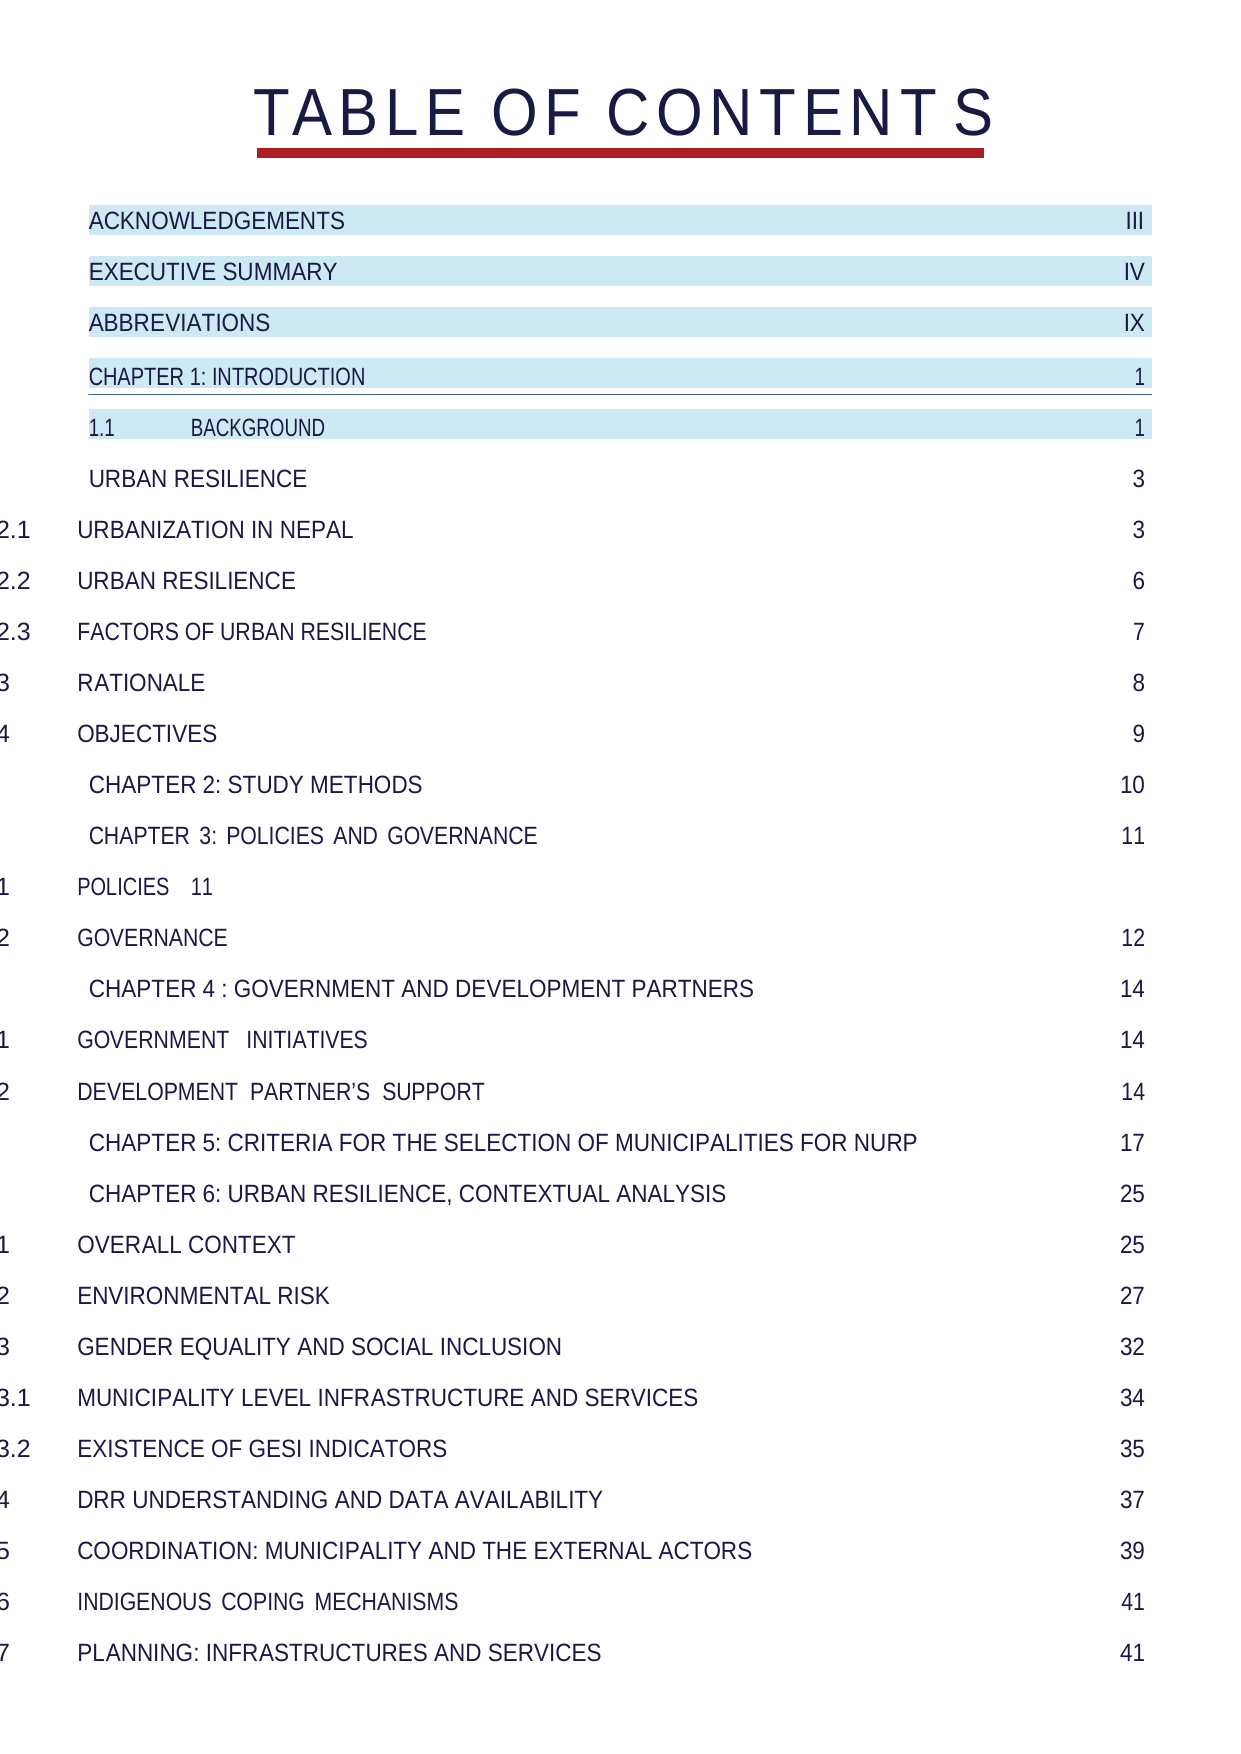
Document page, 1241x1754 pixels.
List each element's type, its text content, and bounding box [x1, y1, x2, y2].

text TABLE OF CONTENT S [253, 73, 1157, 150]
text EXECUTIVE SUMMARY IV [88, 257, 1157, 286]
text ABBREVIATIONS IX [88, 308, 1157, 337]
text ACKNOWLEDGEMENTS III [88, 206, 1157, 235]
